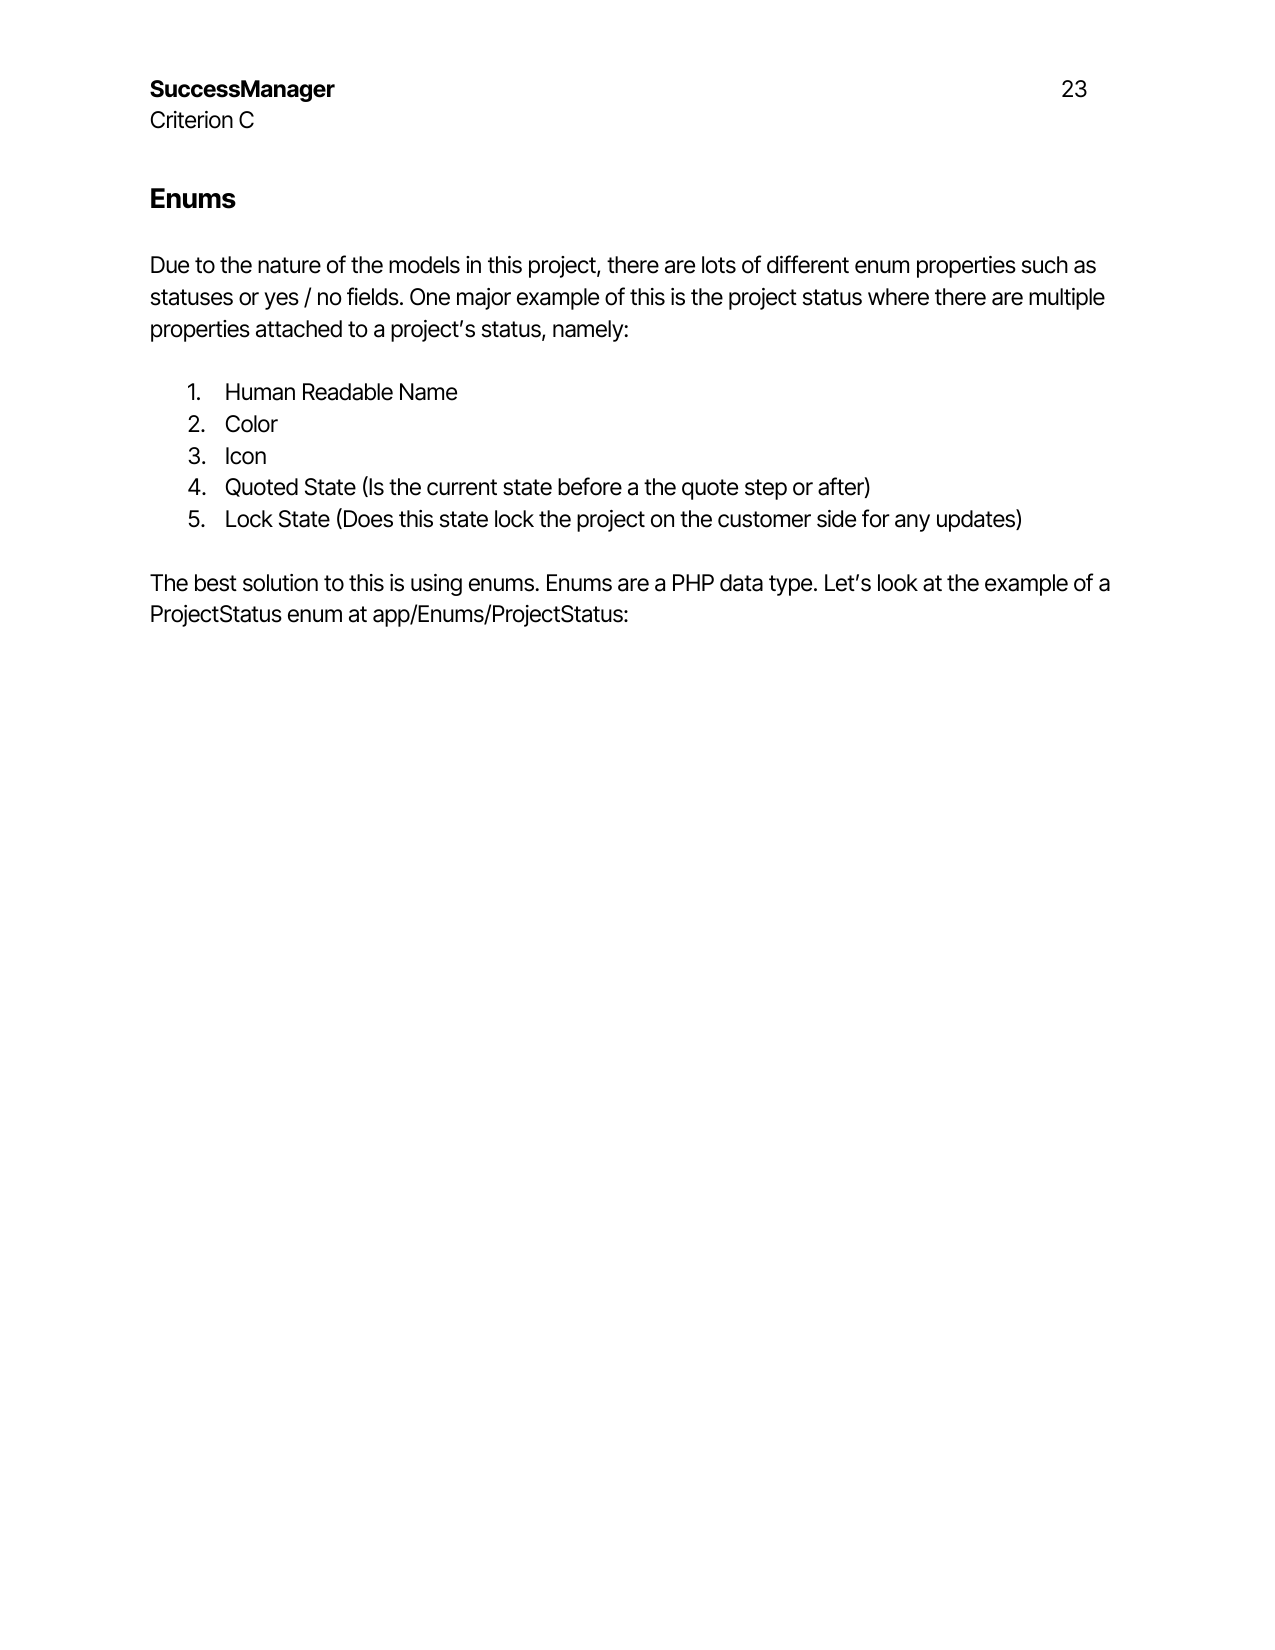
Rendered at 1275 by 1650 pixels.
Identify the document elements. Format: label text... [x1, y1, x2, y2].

list Human Readable Name [187, 378, 1125, 406]
text The best solution to this is using enums. Enums are a PHP data type. Let’s look at the example of a ProjectStatus enum at app/Enums/ProjectStatus: [150, 569, 1125, 628]
subtitle Enums [150, 182, 1125, 214]
list Color [187, 410, 1125, 438]
list Icon [187, 442, 1125, 469]
list Quoted State (Is the current state before a the quote step or after) [187, 474, 1125, 501]
list Lock State (Does this state lock the project on the customer side for any updates) [187, 505, 1125, 533]
text Due to the nature of the models in this project, there are lots of different enum properties such as statuses or yes / no fields. One major example of this is the project status where there are multiple properties attached to a project’s status, namely: [150, 251, 1125, 342]
